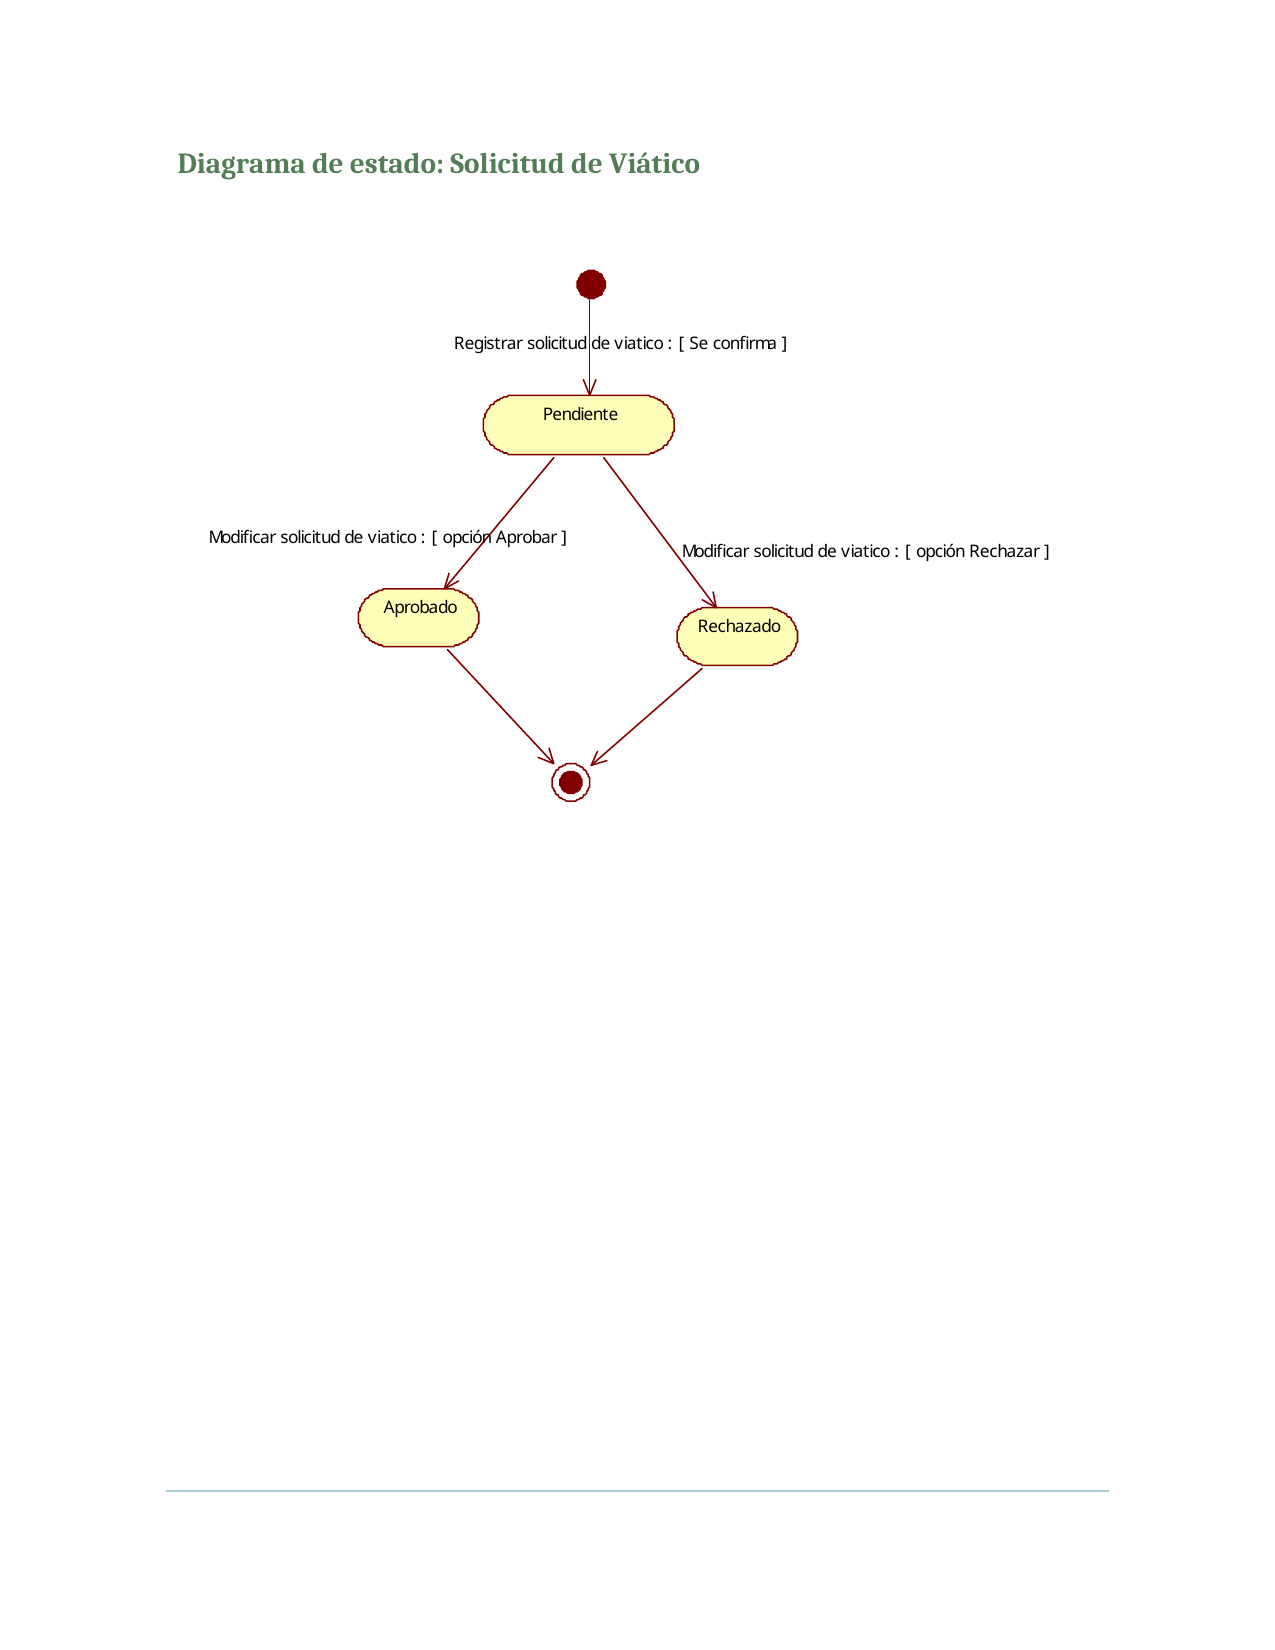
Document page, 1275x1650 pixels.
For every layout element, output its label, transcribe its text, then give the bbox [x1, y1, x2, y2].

subtitle Diagrama de estado: Solicitud de Viático [177, 148, 1098, 181]
